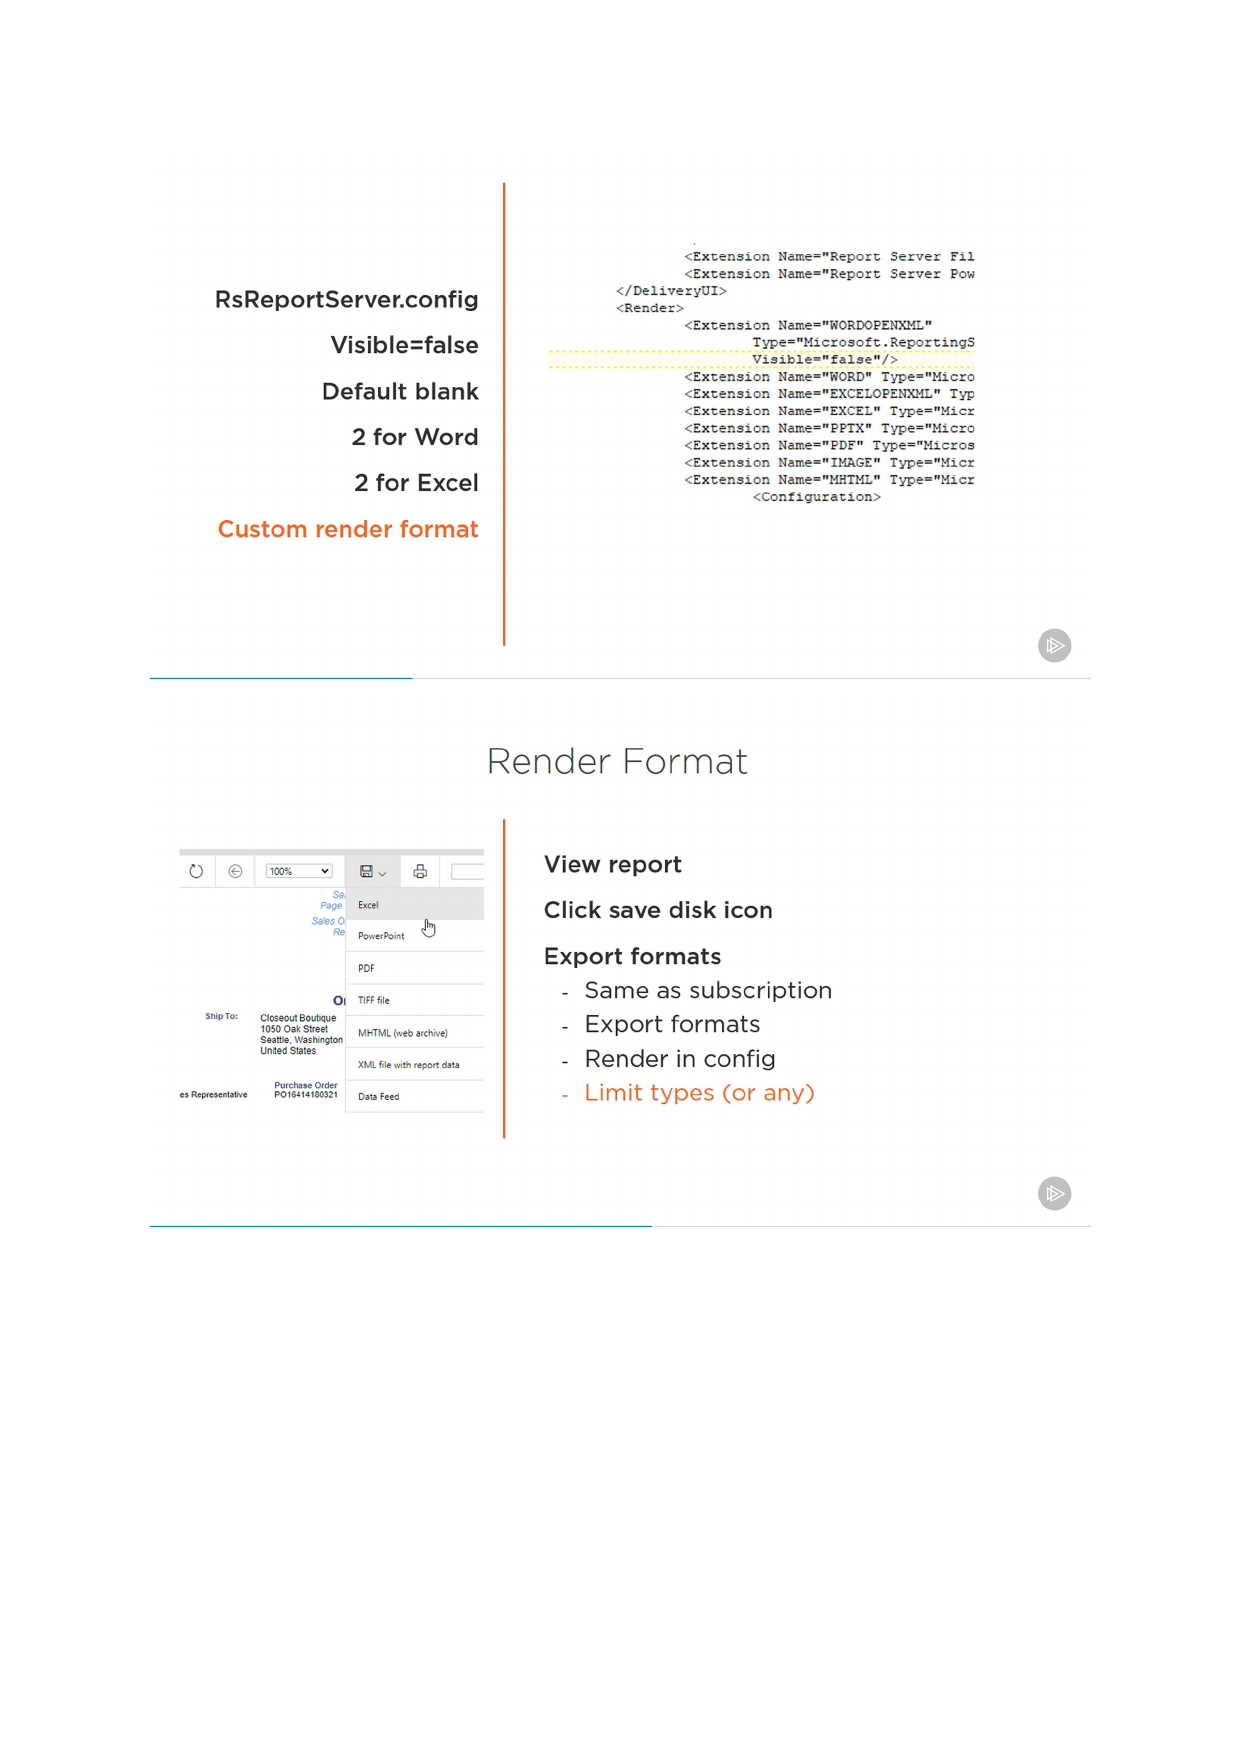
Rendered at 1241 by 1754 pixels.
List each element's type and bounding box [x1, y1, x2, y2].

picture [150, 150, 1091, 679]
picture [150, 697, 1091, 1227]
